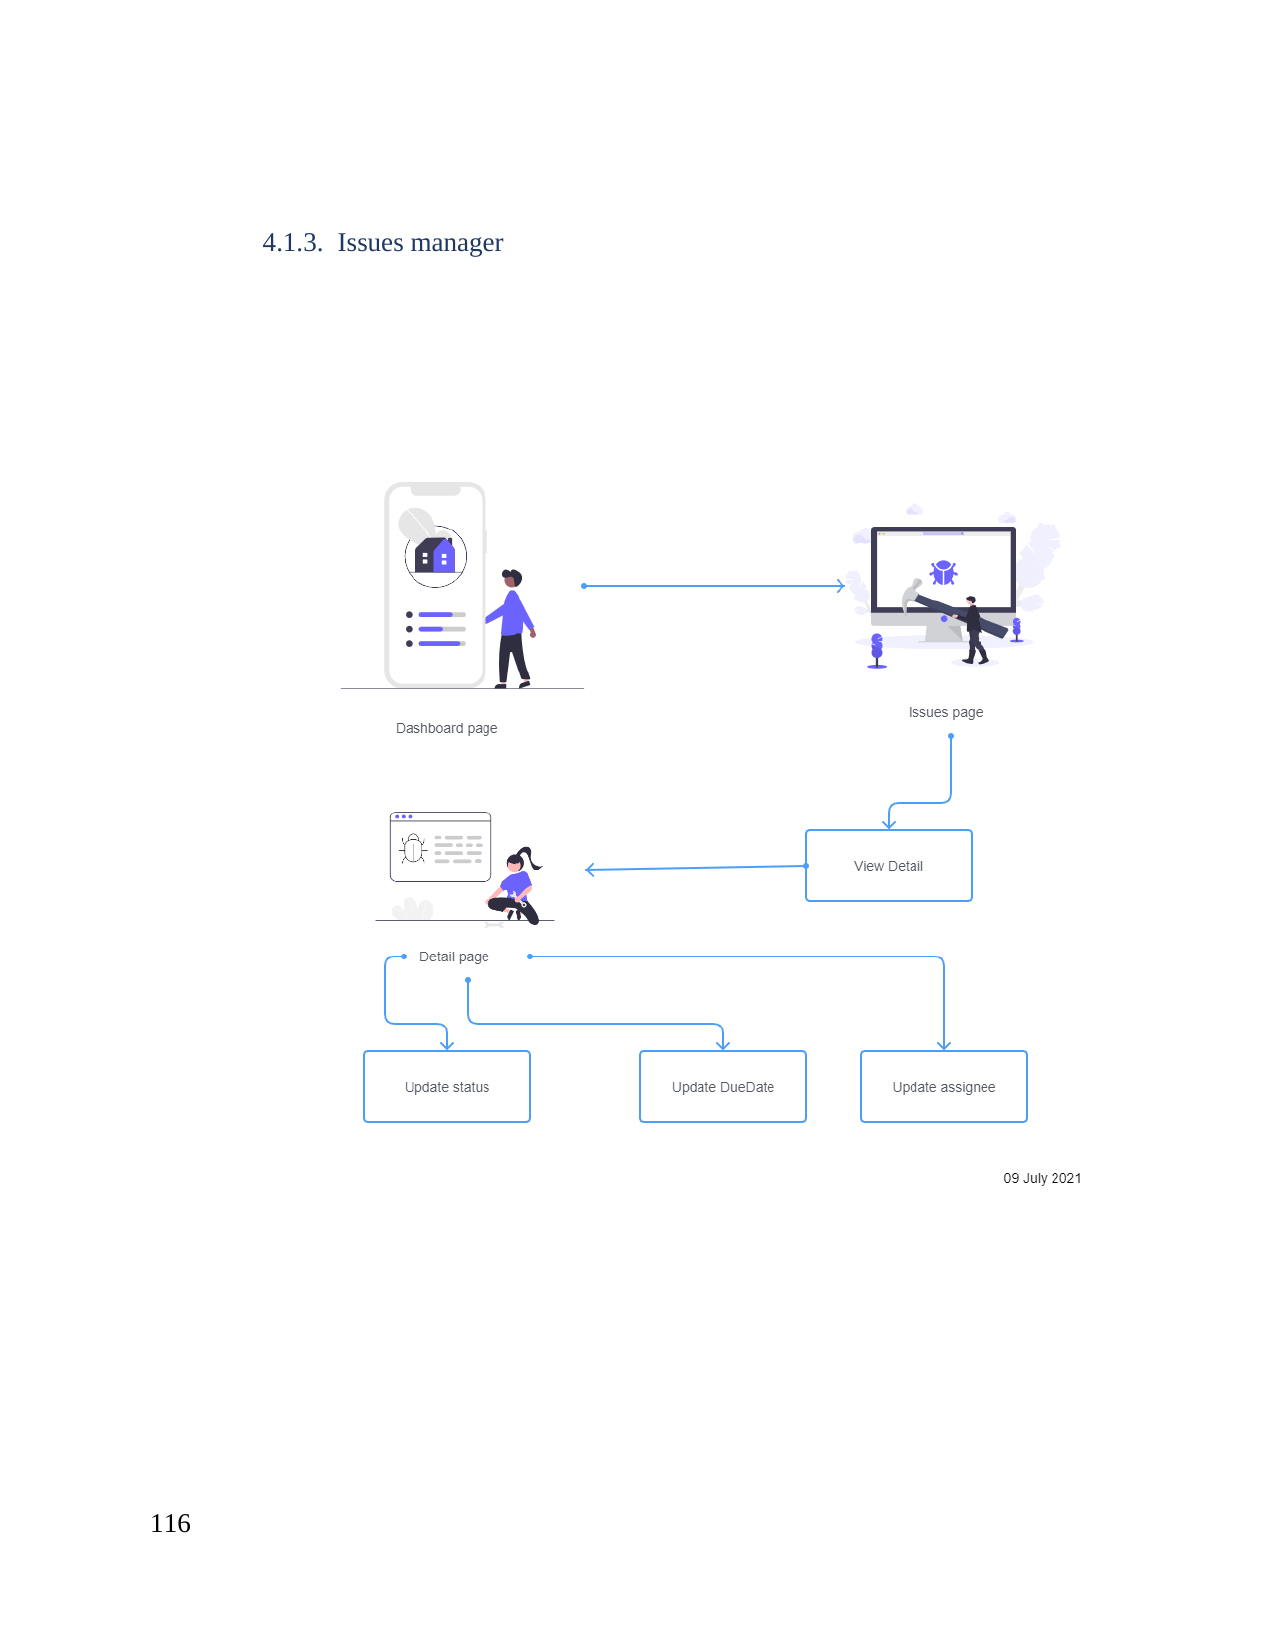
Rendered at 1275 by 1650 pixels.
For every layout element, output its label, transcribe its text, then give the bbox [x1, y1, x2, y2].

subtitle Issues manager [262, 227, 1125, 258]
picture [271, 387, 1126, 1241]
